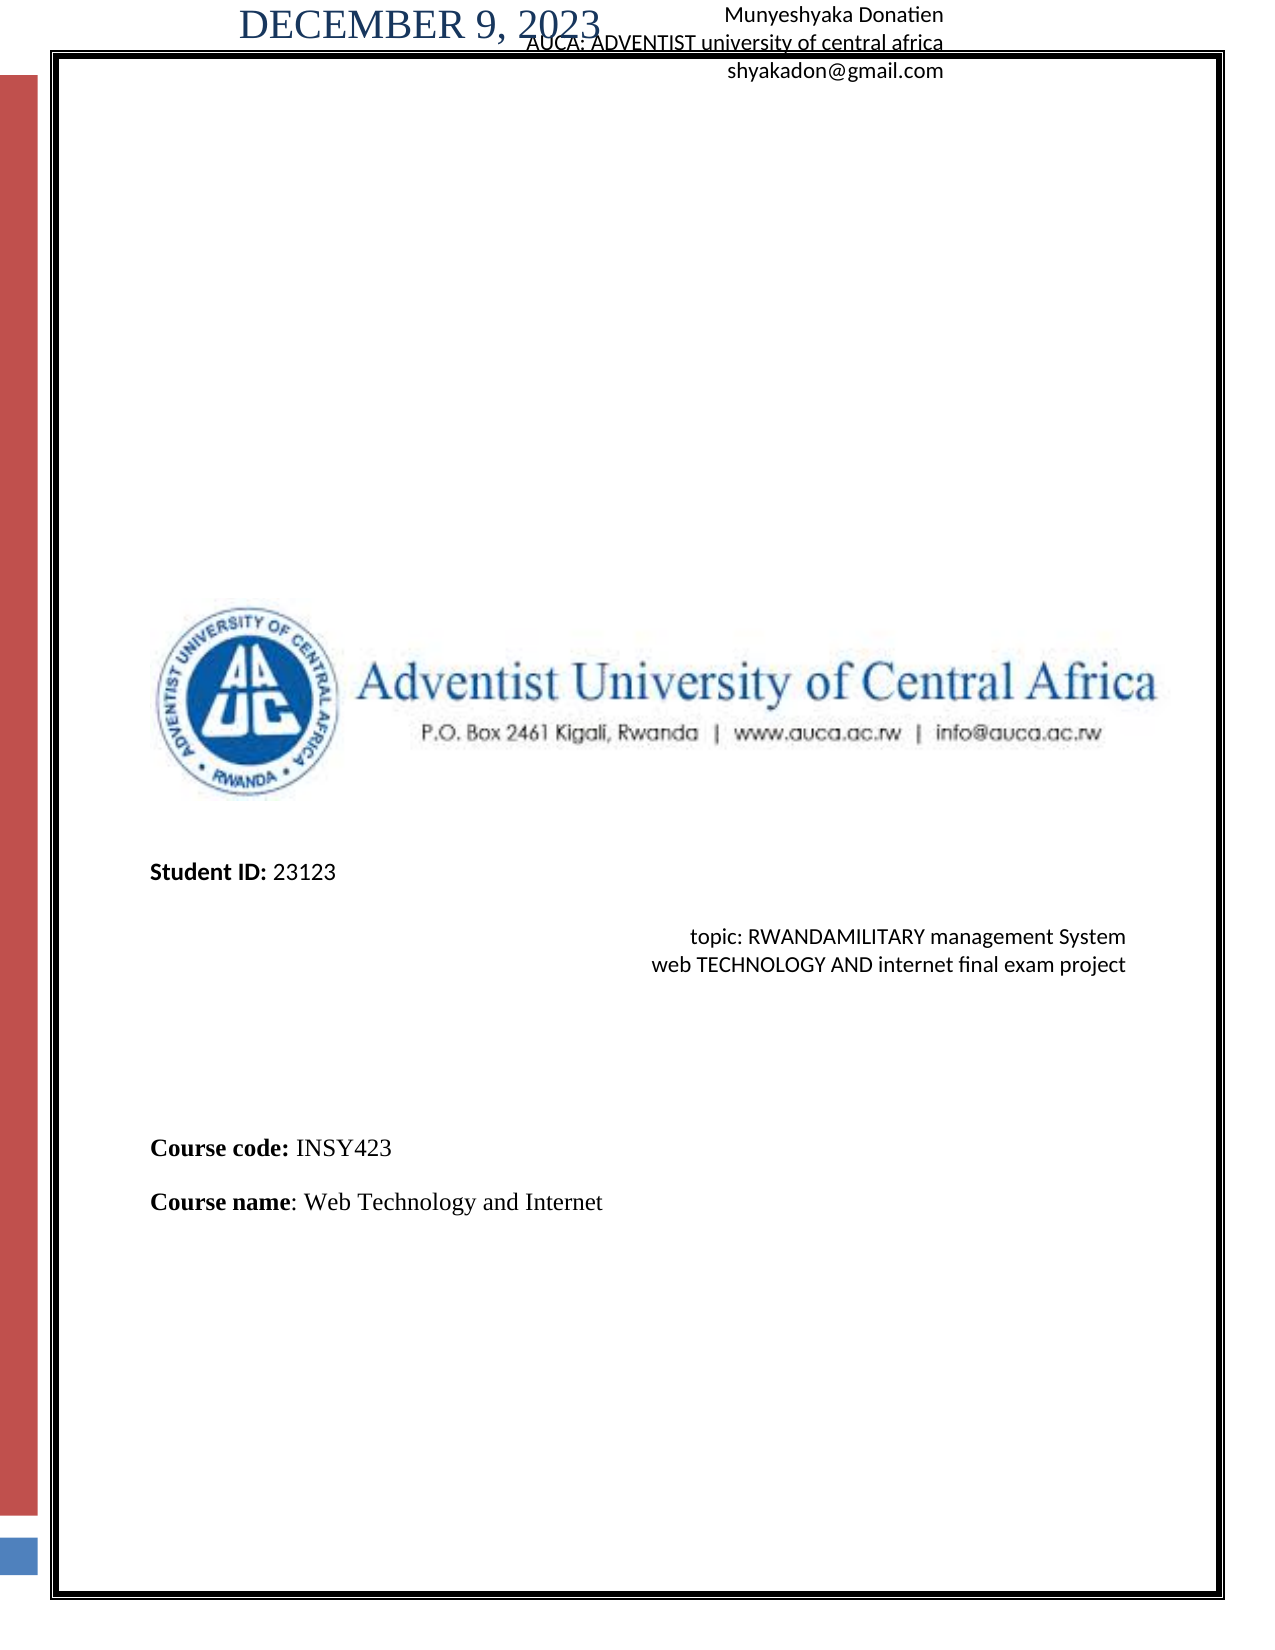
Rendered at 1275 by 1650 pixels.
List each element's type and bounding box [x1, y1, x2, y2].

picture [150, 598, 1207, 801]
